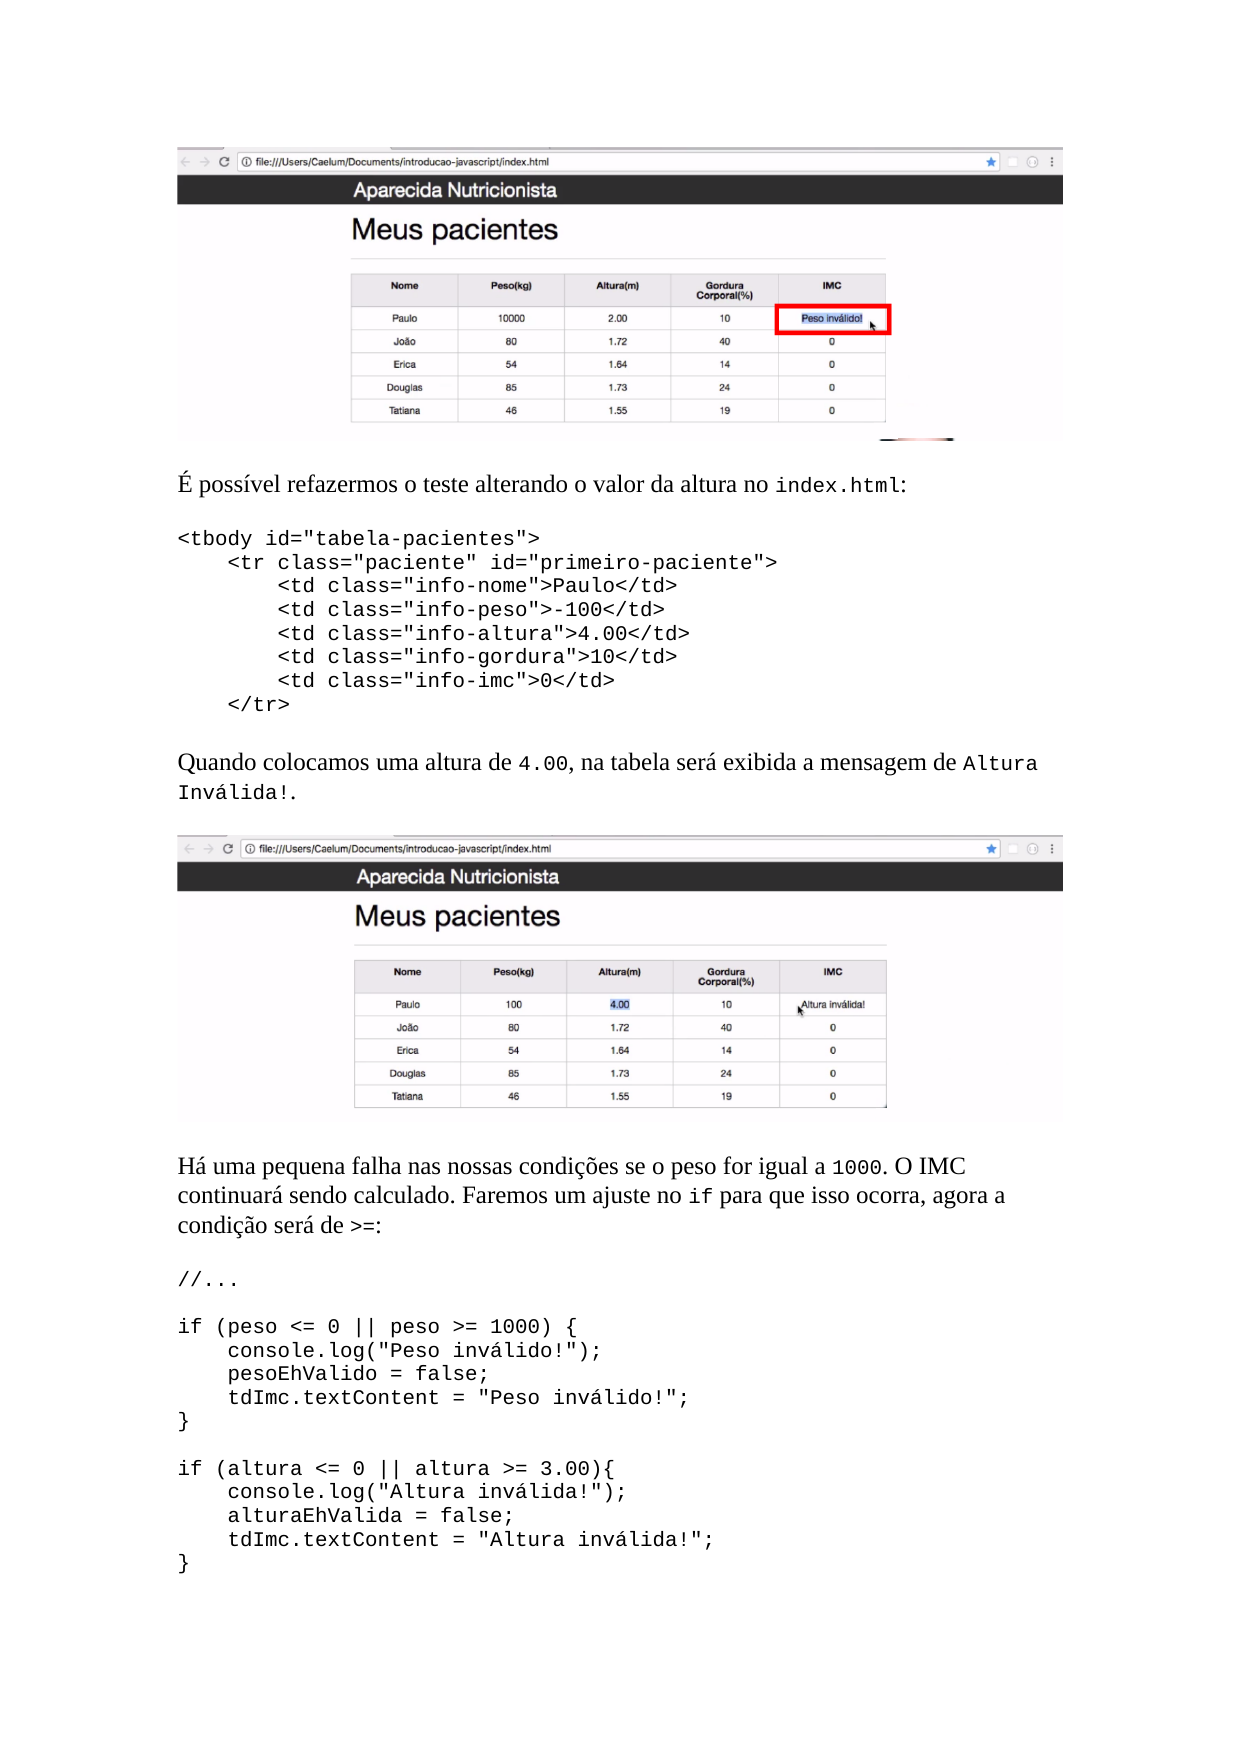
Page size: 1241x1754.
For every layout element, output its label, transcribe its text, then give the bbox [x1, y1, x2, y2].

text alturaEhValida = false; [177, 1505, 1063, 1529]
text Quando colocamos uma altura de 4.00, na tabela será exibida a mensagem de Altura Inválida!. [177, 747, 1063, 806]
text <td class="info-gordura">10</td> [177, 646, 1063, 670]
text console.log("Peso inválido!"); [177, 1339, 1063, 1363]
text pesoEhValido = false; [177, 1363, 1063, 1387]
picture [177, 147, 1063, 441]
text tdImc.textContent = "Peso inválido!"; [177, 1387, 1063, 1411]
text <td class="info-altura">4.00</td> [177, 623, 1063, 646]
text } [177, 1552, 1063, 1576]
text <td class="info-peso">-100</td> [177, 599, 1063, 623]
text <td class="info-imc">0</td> [177, 670, 1063, 694]
text É possível refazermos o teste alterando o valor da altura no index.html: [177, 469, 1063, 499]
text //... [177, 1269, 1063, 1292]
text tdImc.textContent = "Altura inválida!"; [177, 1529, 1063, 1552]
text <tbody id="tabela-pacientes"> [177, 528, 1063, 552]
text } [177, 1411, 1063, 1434]
text <tr class="paciente" id="primeiro-paciente"> [177, 552, 1063, 576]
text </tr> [177, 694, 1063, 717]
picture [177, 835, 1063, 1122]
text console.log("Altura inválida!"); [177, 1481, 1063, 1505]
text if (altura <= 0 || altura >= 3.00){ [177, 1458, 1063, 1481]
text <td class="info-nome">Paulo</td> [177, 576, 1063, 599]
text if (peso <= 0 || peso >= 1000) { [177, 1316, 1063, 1339]
text Há uma pequena falha nas nossas condições se o peso for igual a 1000. O IMC continuará sendo calculado. Faremos um ajuste no if para que isso ocorra, agora a condição será de >=: [177, 1151, 1063, 1239]
